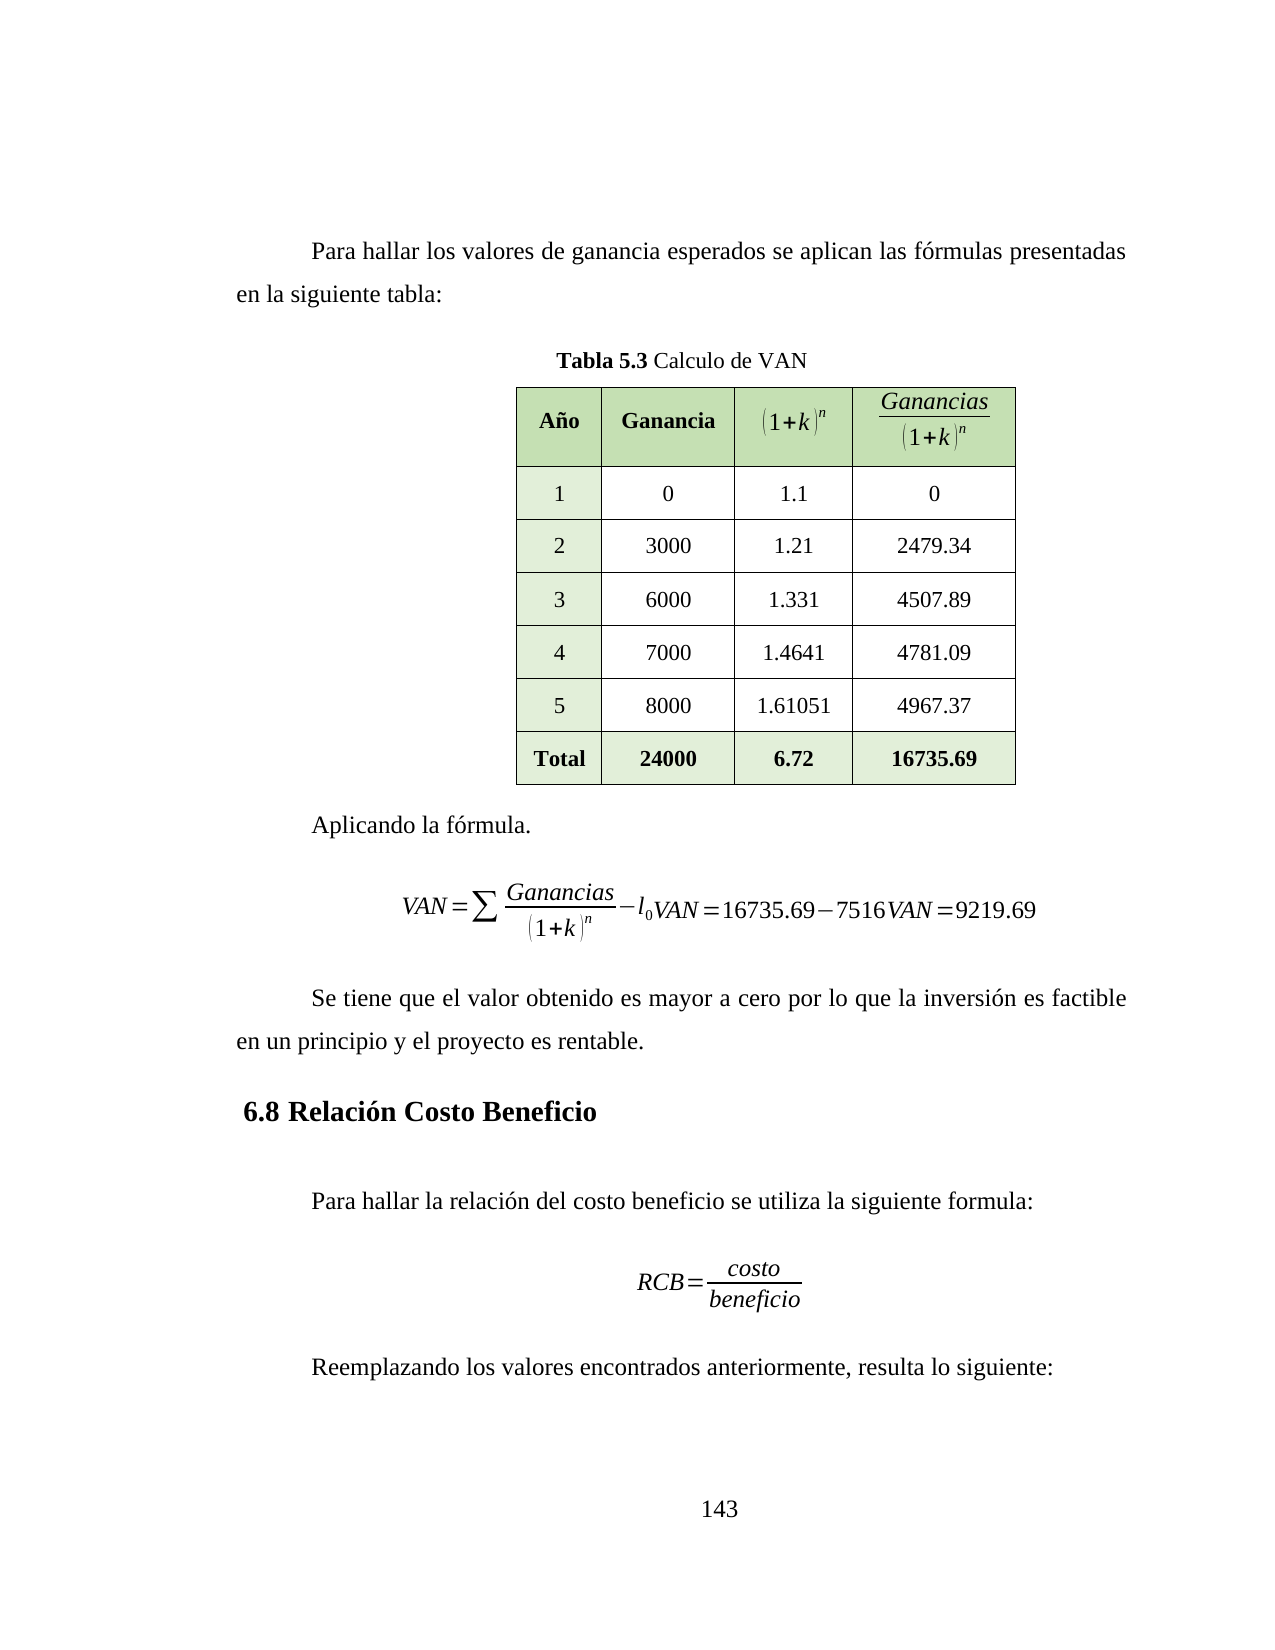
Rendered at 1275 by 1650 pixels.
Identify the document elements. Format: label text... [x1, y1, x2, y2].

table_cell 4 [517, 626, 601, 678]
text Para hallar los valores de ganancia esperados se aplican las fórmulas presentadas en la siguiente tabla: [236, 236, 1127, 308]
table_cell 1.21 [735, 520, 852, 572]
table_cell 7000 [602, 626, 734, 678]
table_cell 4967.37 [853, 679, 1015, 731]
table_cell 0 [853, 467, 1015, 519]
table_cell 6000 [602, 573, 734, 625]
table_cell 1.1 [735, 467, 852, 519]
table_cell 3 [517, 573, 601, 625]
text Se tiene que el valor obtenido es mayor a cero por lo que la inversión es factible en un principio y el proyecto es rentable. [236, 983, 1127, 1054]
table_header Ganancia [602, 388, 734, 466]
table_header [735, 388, 852, 466]
table_cell Total [517, 732, 601, 784]
subtitle Relación Costo Beneficio [243, 1094, 1127, 1127]
table_header Año [517, 388, 601, 466]
table_cell 8000 [602, 679, 734, 731]
table_cell 1.61051 [735, 679, 852, 731]
table_cell 5 [517, 679, 601, 731]
text Aplicando la fórmula. [236, 810, 1127, 839]
table_cell 1 [517, 467, 601, 519]
table_cell 24000 [602, 732, 734, 784]
table_cell 2 [517, 520, 601, 572]
table_cell 1.4641 [735, 626, 852, 678]
table_cell 16735.69 [853, 732, 1015, 784]
text Reemplazando los valores encontrados anteriormente, resulta lo siguiente: [236, 1352, 1127, 1381]
table_cell 6.72 [735, 732, 852, 784]
table_cell 0 [602, 467, 734, 519]
table_header [853, 388, 1015, 466]
text Para hallar la relación del costo beneficio se utiliza la siguiente formula: [236, 1186, 1127, 1215]
table_cell 2479.34 [853, 520, 1015, 572]
table_cell 4507.89 [853, 573, 1015, 625]
text Tabla 5.3 Calculo de VAN [236, 347, 1127, 374]
table_cell 1.331 [735, 573, 852, 625]
table_cell 3000 [602, 520, 734, 572]
table_cell 4781.09 [853, 626, 1015, 678]
